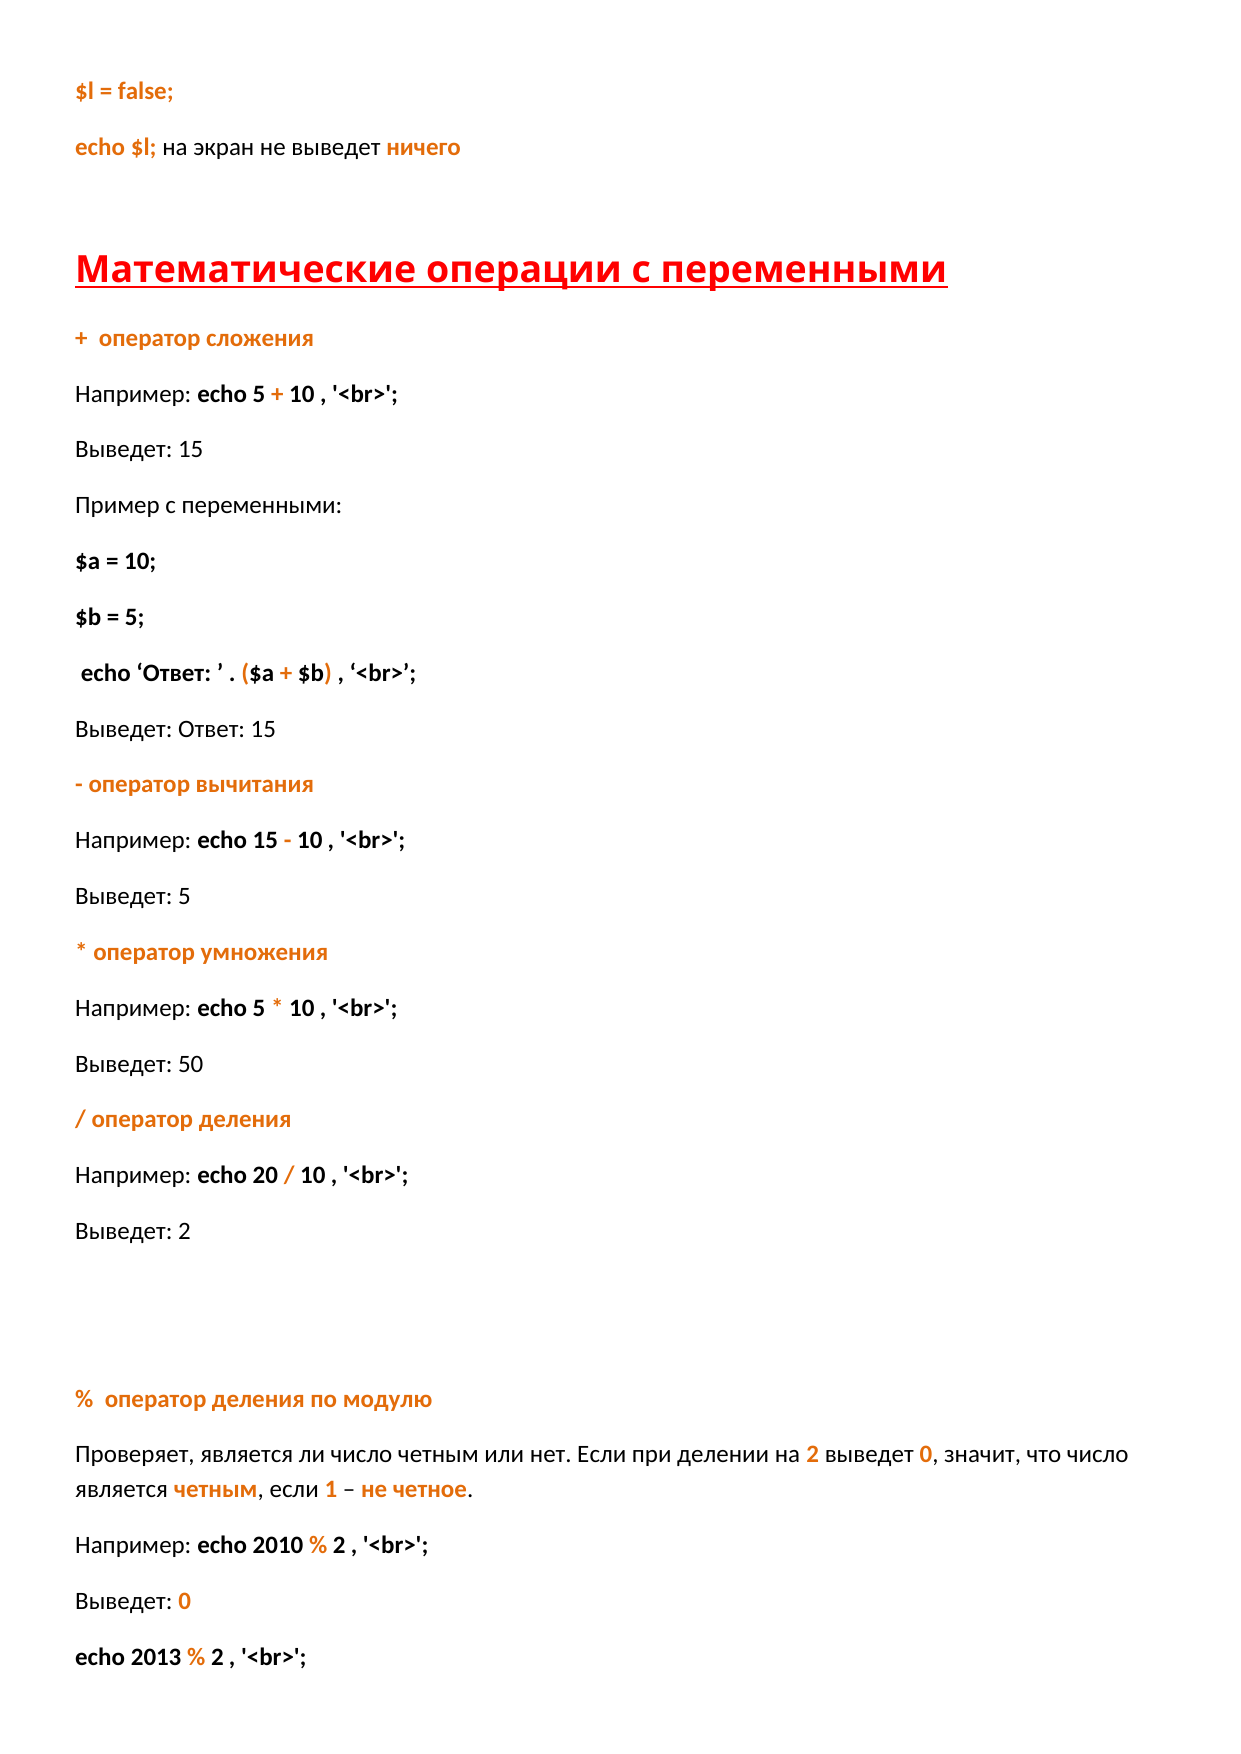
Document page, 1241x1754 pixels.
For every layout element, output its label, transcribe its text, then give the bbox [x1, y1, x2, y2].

text Выведет: 50 [75, 1048, 1165, 1078]
text Например: echo 20 / 10 , '<br>'; [75, 1159, 1165, 1190]
text Например: echo 2010 % 2 , '<br>'; [75, 1529, 1165, 1560]
text * оператор умножения [75, 936, 1165, 967]
text echo 2013 % 2 , '<br>'; [75, 1641, 1165, 1672]
text echo ‘Ответ: ’ . ($a + $b) , ‘<br>’; [75, 657, 1165, 687]
text Проверяет, является ли число четным или нет. Если при делении на 2 выведет 0, значит, что число является четным, если 1 – не четное. [75, 1439, 1165, 1504]
text $b = 5; [75, 601, 1165, 632]
text Выведет: Ответ: 15 [75, 713, 1165, 743]
text Математические операции с переменными [75, 242, 1165, 293]
text / оператор деления [75, 1104, 1165, 1134]
text % оператор деления по модулю [75, 1383, 1165, 1413]
text Выведет: 2 [75, 1215, 1165, 1246]
text Выведет: 5 [75, 880, 1165, 911]
text - оператор вычитания [75, 769, 1165, 799]
text $a = 10; [75, 545, 1165, 576]
text + оператор сложения [75, 322, 1165, 352]
text Например: echo 5 * 10 , '<br>'; [75, 992, 1165, 1022]
text Выведет: 0 [75, 1585, 1165, 1616]
text echo $l; на экран не выведет ничего [75, 131, 1165, 161]
text Например: echo 5 + 10 , '<br>'; [75, 378, 1165, 408]
text Пример с переменными: [75, 489, 1165, 520]
text Например: echo 15 - 10 , '<br>'; [75, 824, 1165, 855]
text Выведет: 15 [75, 434, 1165, 464]
text $l = false; [75, 75, 1165, 106]
